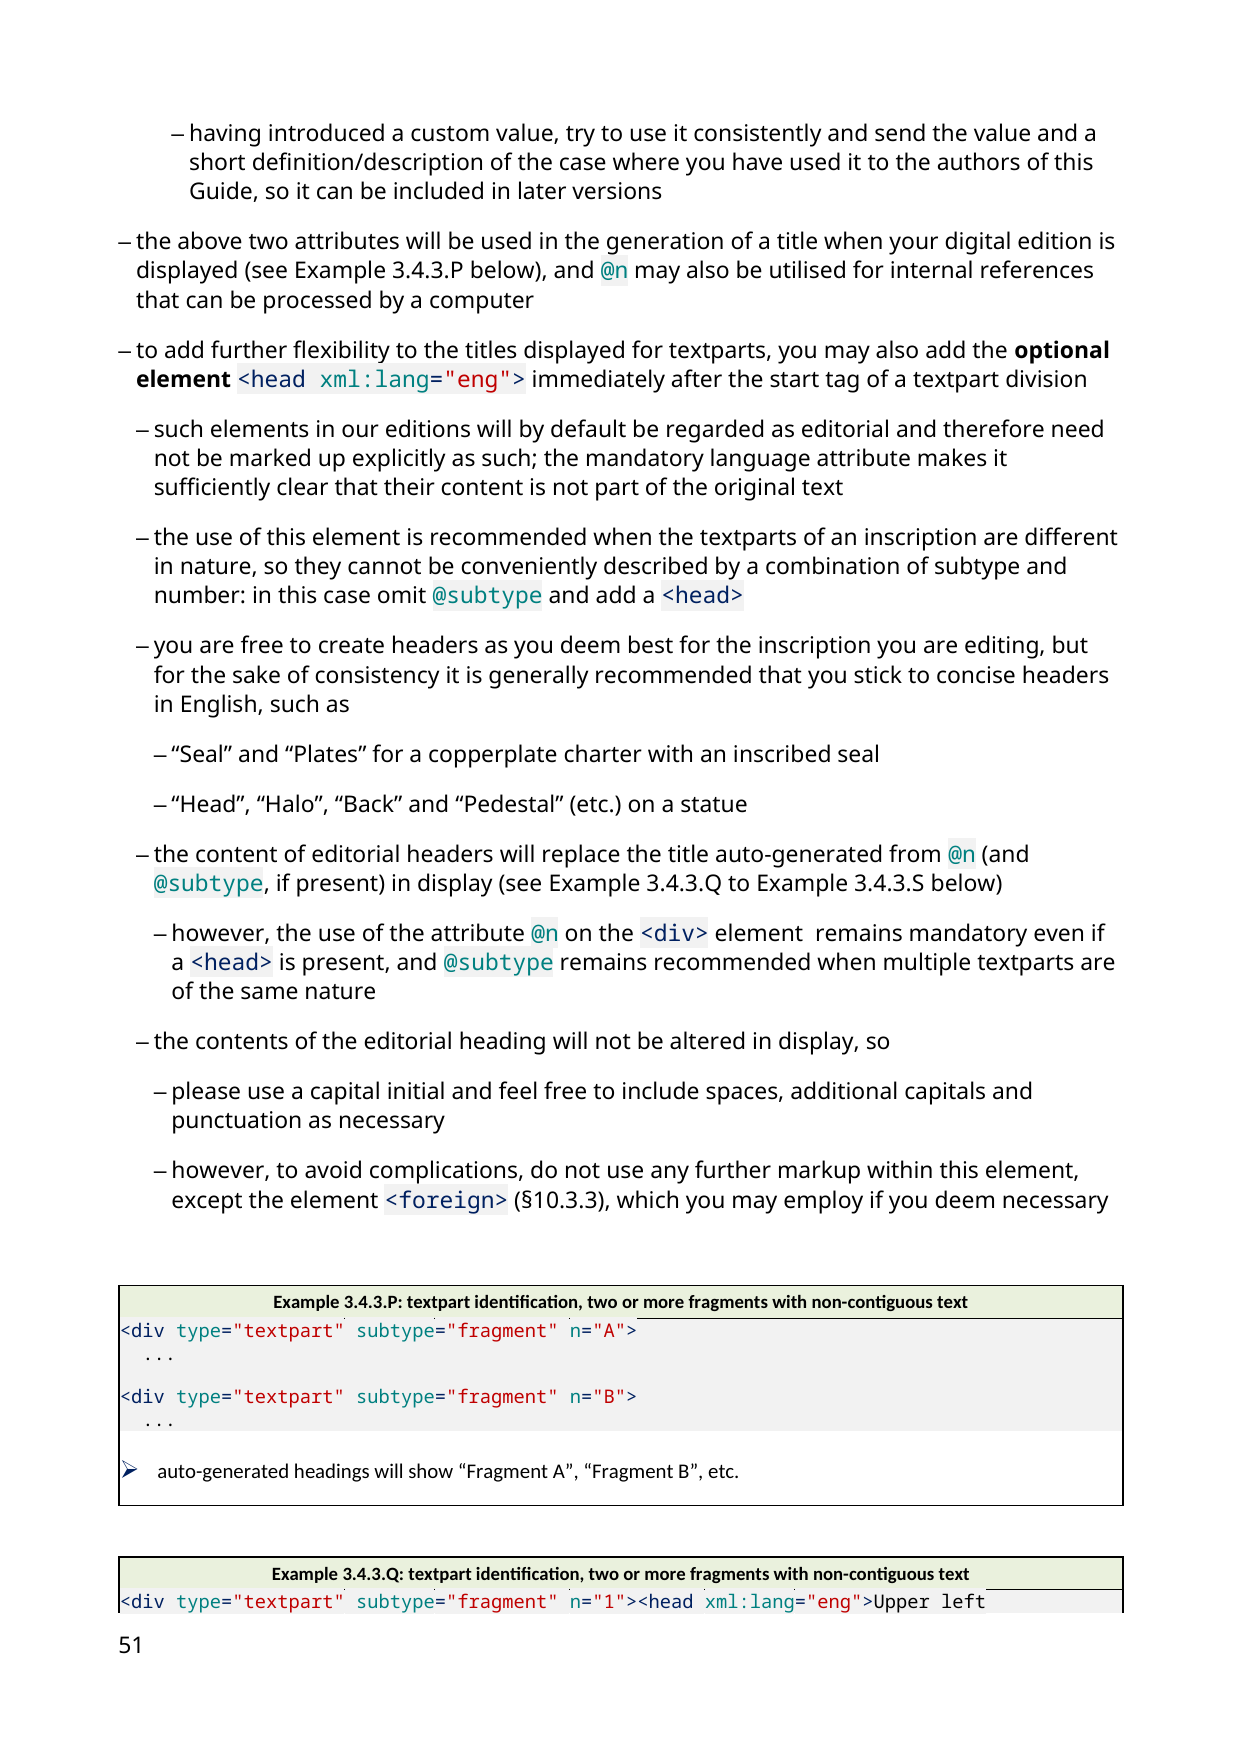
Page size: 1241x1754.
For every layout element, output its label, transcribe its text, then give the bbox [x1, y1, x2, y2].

list however, the use of the attribute @n on the <div> element remains mandatory even if a <head> is present, and @subtype remains recommended when multiple textparts are of the same nature [153, 918, 1122, 1006]
list you are free to create headers as you deem best for the inscription you are editing, but for the sake of consistency it is generally recommended that you stick to concise headers in English, such as [136, 631, 1122, 718]
list the contents of the editorial heading will not be altered in display, so [136, 1026, 1122, 1056]
list “Head”, “Halo”, “Back” and “Pedestal” (etc.) on a statue [153, 789, 1122, 818]
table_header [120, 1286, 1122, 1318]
list such elements in our editions will by default be regarded as editorial and therefore need not be marked up explicitly as such; the mandatory language attribute makes it sufficiently clear that their content is not part of the original text [136, 414, 1122, 501]
list the use of this element is recommended when the textparts of an inscription are different in nature, so they cannot be conveniently described by a combination of subtype and number: in this case omit @subtype and add a <head> [136, 522, 1122, 610]
list please use a capital initial and feel free to include spaces, additional capitals and punctuation as necessary [153, 1076, 1122, 1135]
list however, to avoid complications, do not use any further markup within this element, except the element <foreign> (§10.3.3), which you may employ if you deem necessary [153, 1156, 1122, 1214]
list the content of editorial headers will replace the title auto-generated from @n (and @subtype, if present) in display (see Example 3.4.3.B to Example 3.4.3.D below) [136, 839, 1122, 897]
list the above two attributes will be used in the generation of a title when your digital edition is displayed (see Example 3.4.3.A below), and @n may also be utilised for internal references that can be processed by a computer [118, 226, 1122, 314]
list to add further flexibility to the titles displayed for textparts, you may also add the optional element <head xml:lang="eng"> immediately after the start tag of a textpart division [118, 335, 1122, 393]
list having introduced a custom value, try to use it consistently and send the value and a short definition/description of the case where you have used it to the authors of this Guide, so it can be included in later versions [171, 118, 1122, 206]
list “Seal” and “Plates” for a copperplate charter with an inscribed seal [153, 739, 1122, 768]
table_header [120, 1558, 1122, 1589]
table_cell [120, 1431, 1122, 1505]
